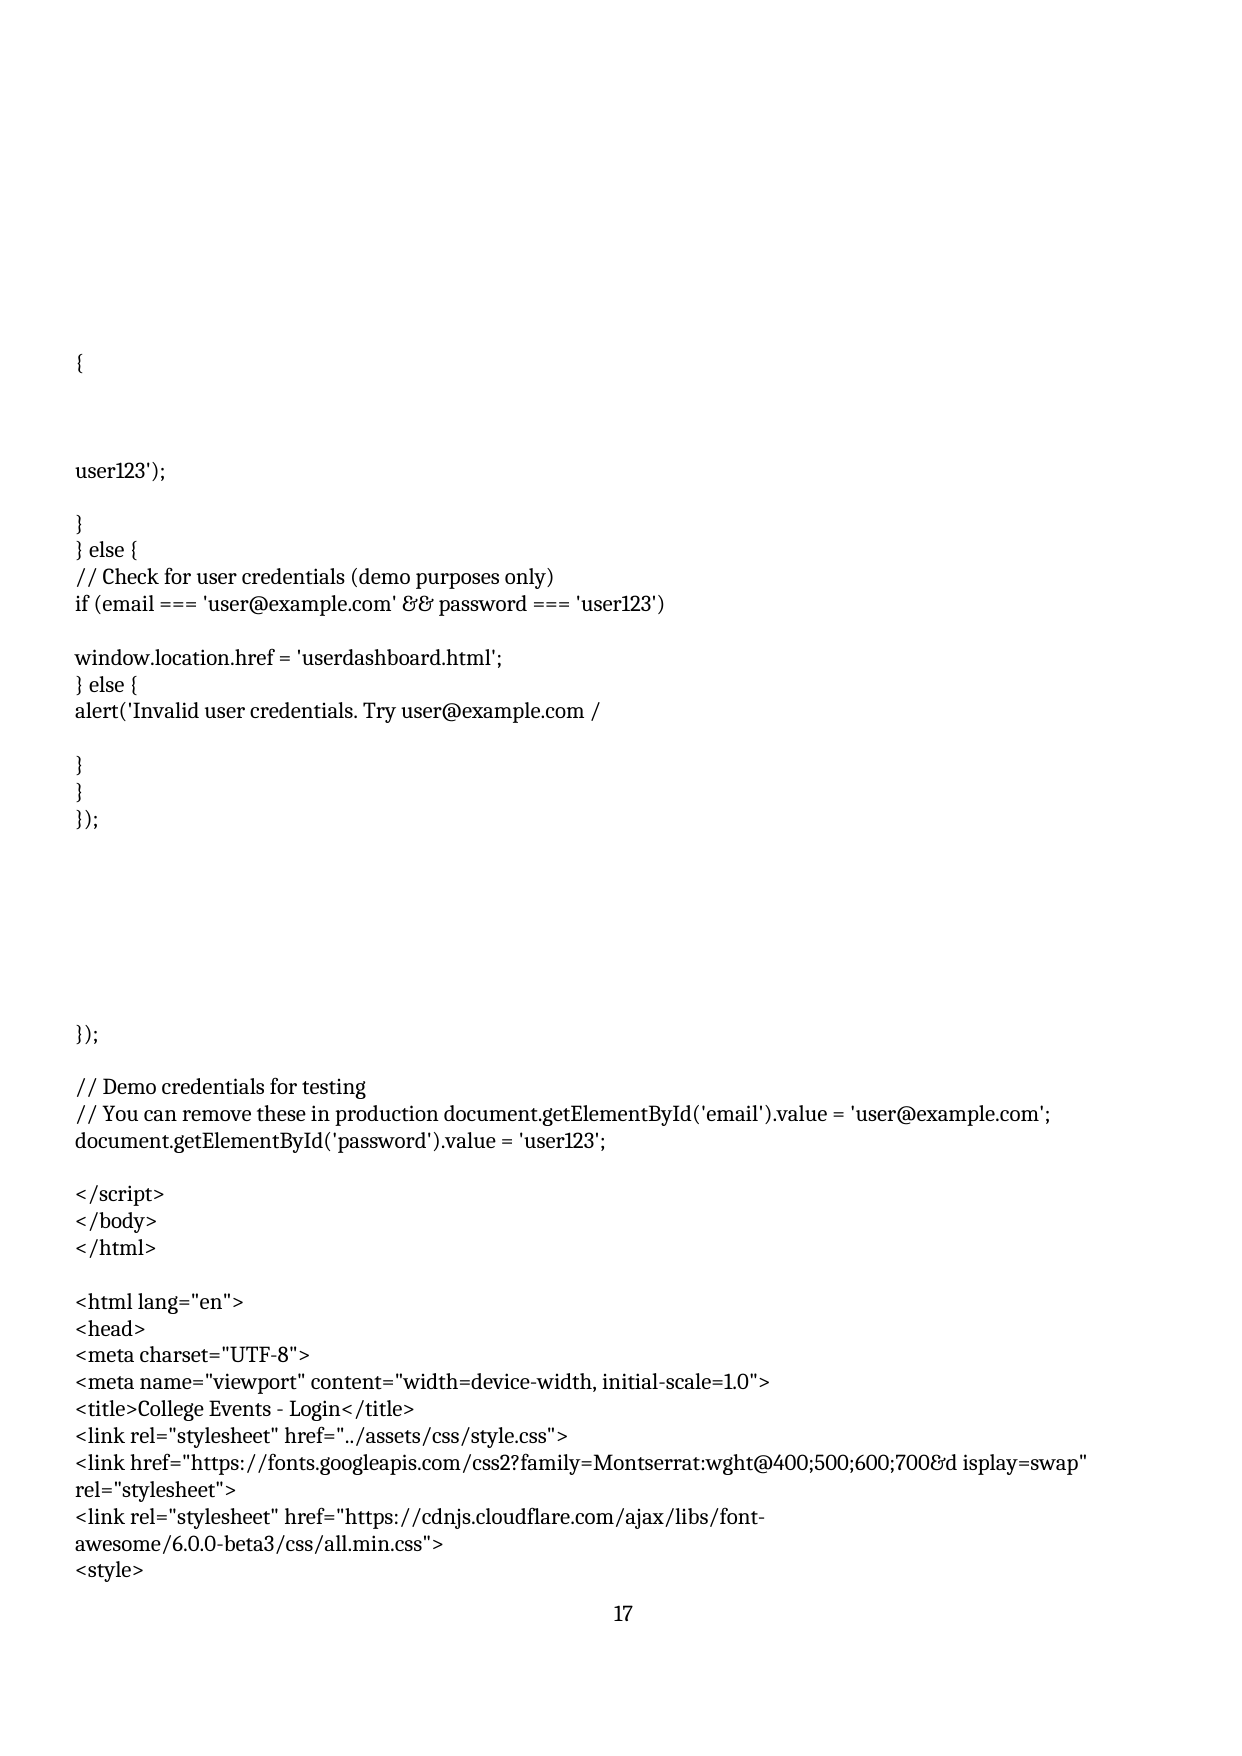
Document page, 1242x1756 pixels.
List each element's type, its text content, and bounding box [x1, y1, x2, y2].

text } } }); [75, 751, 126, 832]
text // Demo credentials for testing // You can remove these in production document.getElementById('email').value = 'user@example.com'; document.getElementById('password').value = 'user123'; [75, 1073, 1082, 1153]
text </script> </body> </html> [75, 1180, 212, 1261]
text 17 [75, 1603, 1172, 1626]
text { [75, 352, 1172, 375]
text } } else { // Check for user credentials (demo purposes only) if (email === 'user@example.com' && password === 'user123') [75, 509, 842, 617]
text }); [75, 1023, 1172, 1046]
text window.location.href = 'userdashboard.html'; } else { alert('Invalid user credentials. Try user@example.com / [75, 644, 782, 724]
text user123'); [75, 460, 1172, 483]
text <html lang="en"> <head> <meta charset="UTF-8"> <meta name="viewport" content="width=device-width, initial-scale=1.0"> <title>College Events - Login</title> <link rel="stylesheet" href="../assets/css/style.css"> <link href="https://fonts.googleapis.com/css2?family=Montserrat:wght@400;500;600;700&d isplay=swap" rel="stylesheet"> <link rel="stylesheet" href="https://cdnjs.cloudflare.com/ajax/libs/font- awesome/6.0.0-beta3/css/all.min.css"> <style> [75, 1288, 1172, 1583]
